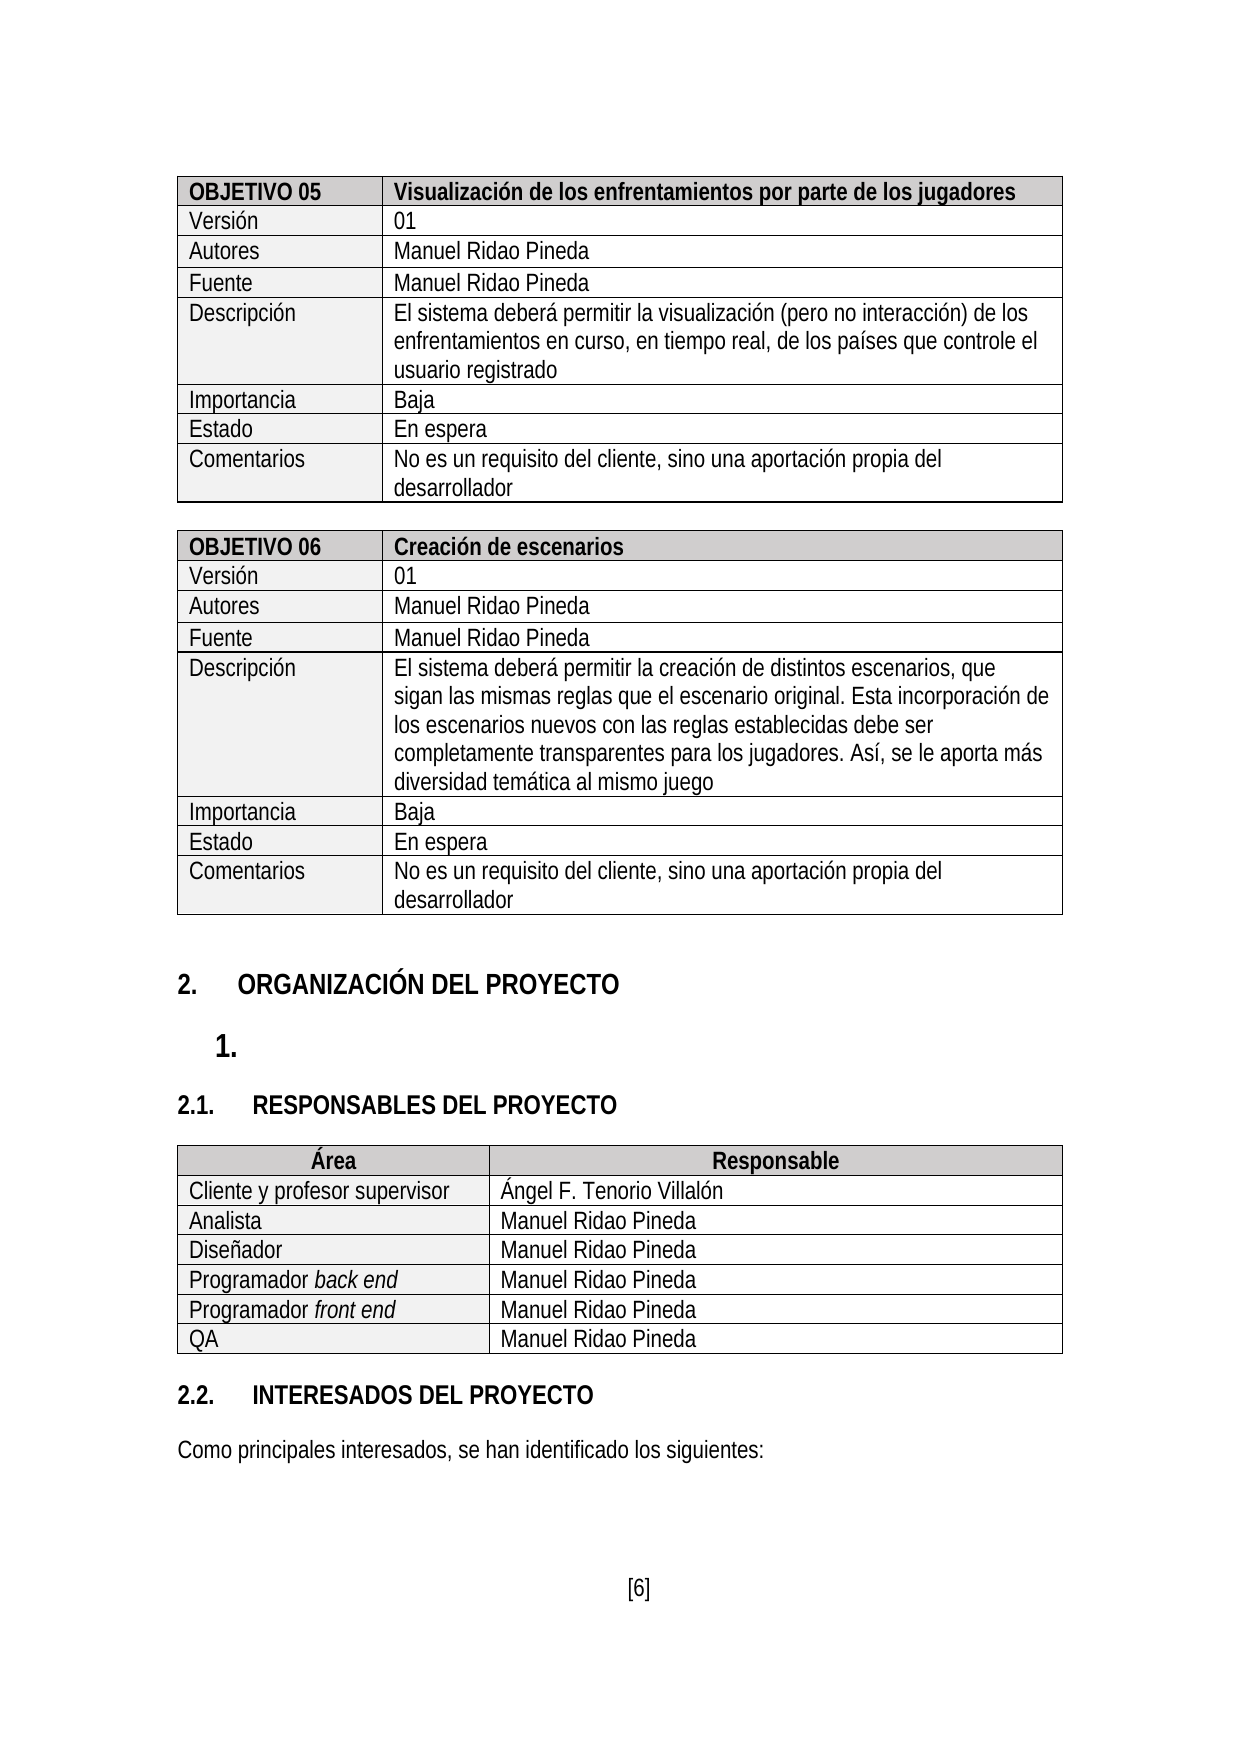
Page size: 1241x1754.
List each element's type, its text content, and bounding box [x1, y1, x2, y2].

table_cell Cliente y profesor supervisor [178, 1176, 489, 1204]
table_cell Manuel Ridao Pineda [383, 236, 1062, 267]
table_cell Importancia [178, 385, 382, 413]
table_cell Manuel Ridao Pineda [490, 1235, 1062, 1264]
table_cell Manuel Ridao Pineda [490, 1206, 1062, 1234]
table_cell Programador back end [178, 1265, 489, 1294]
table_cell No es un requisito del cliente, sino una aportación propia del desarrollador [383, 856, 1062, 913]
table_cell Autores [178, 591, 382, 622]
table_cell Baja [383, 797, 1062, 825]
table_cell Manuel Ridao Pineda [490, 1324, 1062, 1353]
table_cell Versión [178, 561, 382, 590]
table_cell Estado [178, 414, 382, 443]
table_cell 01 [383, 561, 1062, 590]
table_cell Estado [178, 826, 382, 855]
table_cell Comentarios [178, 856, 382, 913]
table_cell El sistema deberá permitir la visualización (pero no interacción) de los enfrentamientos en curso, en tiempo real, de los países que controle el usuario registrado [383, 298, 1062, 384]
table_header Área [178, 1146, 489, 1175]
table_cell 01 [383, 206, 1062, 235]
table_cell Diseñador [178, 1235, 489, 1264]
table_cell Baja [383, 385, 1062, 413]
table_cell Manuel Ridao Pineda [490, 1295, 1062, 1323]
table_cell No es un requisito del cliente, sino una aportación propia del desarrollador [383, 444, 1062, 501]
table_cell Autores [178, 236, 382, 267]
table_header Responsable [490, 1146, 1062, 1175]
table_header Creación de escenarios [383, 531, 1062, 560]
table_cell Fuente [178, 623, 382, 651]
table_cell Versión [178, 206, 382, 235]
table_header Visualización de los enfrentamientos por parte de los jugadores [383, 177, 1062, 205]
table_cell Manuel Ridao Pineda [383, 623, 1062, 651]
table_cell Descripción [178, 653, 382, 796]
subtitle INTERESADOS DEL PROYECTO [177, 1379, 1063, 1410]
subtitle ORGANIZACIÓN DEL PROYECTO [177, 967, 1063, 1001]
table_header OBJETIVO 05 [178, 177, 382, 205]
table_cell Importancia [178, 797, 382, 825]
subtitle RESPONSABLES DEL PROYECTO [177, 1089, 1063, 1120]
table_cell Comentarios [178, 444, 382, 501]
table_cell QA [178, 1324, 489, 1353]
table_cell Fuente [178, 268, 382, 297]
table_cell En espera [383, 414, 1062, 443]
table_cell Manuel Ridao Pineda [383, 268, 1062, 297]
table_cell Ángel F. Tenorio Villalón [490, 1176, 1062, 1204]
table_cell Descripción [178, 298, 382, 384]
table_cell Manuel Ridao Pineda [490, 1265, 1062, 1294]
text Como principales interesados, se han identificado los siguientes: [177, 1435, 1063, 1464]
table_cell Programador front end [178, 1295, 489, 1323]
table_cell El sistema deberá permitir la creación de distintos escenarios, que sigan las mismas reglas que el escenario original. Esta incorporación de los escenarios nuevos con las reglas establecidas debe ser completamente transparentes para los jugadores. Así, se le aporta más diversidad temática al mismo juego [383, 653, 1062, 796]
table_cell Manuel Ridao Pineda [383, 591, 1062, 622]
table_header OBJETIVO 06 [178, 531, 382, 560]
table_cell Analista [178, 1206, 489, 1234]
table_cell En espera [383, 826, 1062, 855]
